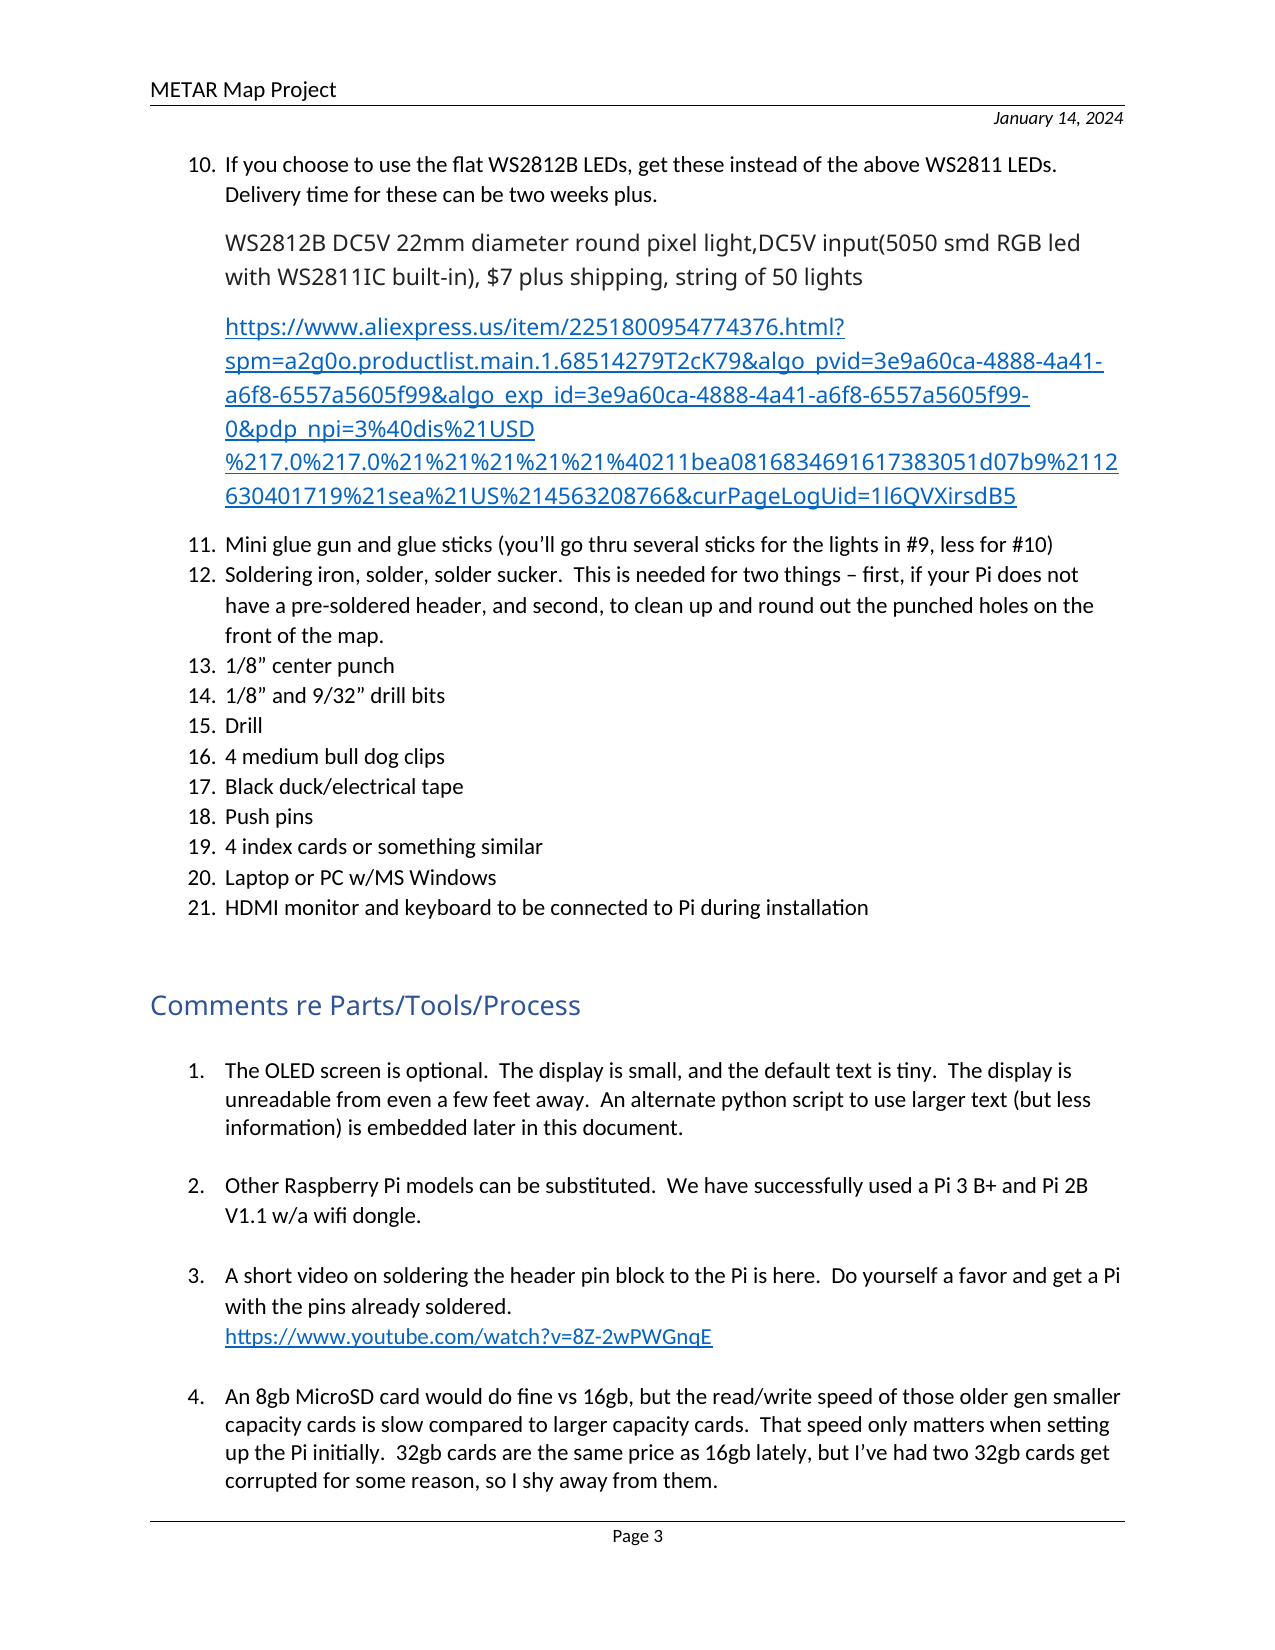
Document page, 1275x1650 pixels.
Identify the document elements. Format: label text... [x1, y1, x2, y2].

list 4 index cards or something similar [187, 832, 1125, 861]
list HDMI monitor and keyboard to be connected to Pi during installation [187, 893, 1125, 921]
list The OLED screen is optional. The display is small, and the default text is tiny. The display is unreadable from even a few feet away. An alternate python script to use larger text (but less information) is embedded later in this document. [187, 1057, 1125, 1141]
list If you choose to use the flat WS2812B LEDs, get these instead of the above WS2811 LEDs. Delivery time for these can be two weeks plus. [187, 150, 1125, 208]
text WS2812B DC5V 22mm diameter round pixel light,DC5V input(5050 smd RGB led with WS2811IC built-in), $7 plus shipping, string of 50 lights [225, 227, 1125, 292]
list Drill [187, 712, 1125, 740]
list An 8gb MicroSD card would do fine vs 16gb, but the read/write speed of those older gen smaller capacity cards is slow compared to larger capacity cards. That speed only matters when setting up the Pi initially. 32gb cards are the same price as 16gb lately, but I’ve had two 32gb cards get corrupted for some reason, so I shy away from them. [187, 1382, 1125, 1494]
list Laptop or PC w/MS Windows [187, 863, 1125, 891]
list Soldering iron, solder, solder sucker. This is needed for two things – first, if your Pi does not have a pre-soldered header, and second, to clean up and round out the punched holes on the front of the map. [187, 561, 1125, 649]
text https://www.youtube.com/watch?v=8Z-2wPWGnqE [225, 1322, 1125, 1350]
subtitle Comments re Parts/Tools/Process [150, 987, 1125, 1023]
list Mini glue gun and glue sticks (you’ll go thru several sticks for the lights in #9, less for #10) [187, 530, 1125, 558]
list 4 medium bull dog clips [187, 742, 1125, 770]
list A short video on soldering the header pin block to the Pi is here. Do yourself a favor and get a Pi with the pins already soldered. [187, 1262, 1125, 1320]
list Other Raspberry Pi models can be substituted. We have successfully used a Pi 3 B+ and Pi 2B V1.1 w/a wifi dongle. [187, 1171, 1125, 1229]
list 1/8” and 9/32” drill bits [187, 681, 1125, 709]
list 1/8” center punch [187, 651, 1125, 679]
list Black duck/electrical tape [187, 772, 1125, 800]
list Push pins [187, 802, 1125, 830]
text https://www.aliexpress.us/item/2251800954774376.html?spm=a2g0o.productlist.main.1.68514279T2cK79&algo_pvid=3e9a60ca-4888-4a41-a6f8-6557a5605f99&algo_exp_id=3e9a60ca-4888-4a41-a6f8-6557a5605f99-0&pdp_npi=3%40dis%21USD%217.0%217.0%21%21%21%21%21%40211bea0816834691617383051d07b9%2112630401719%21sea%21US%214563208766&curPageLogUid=1l6QVXirsdB5 [225, 311, 1125, 511]
